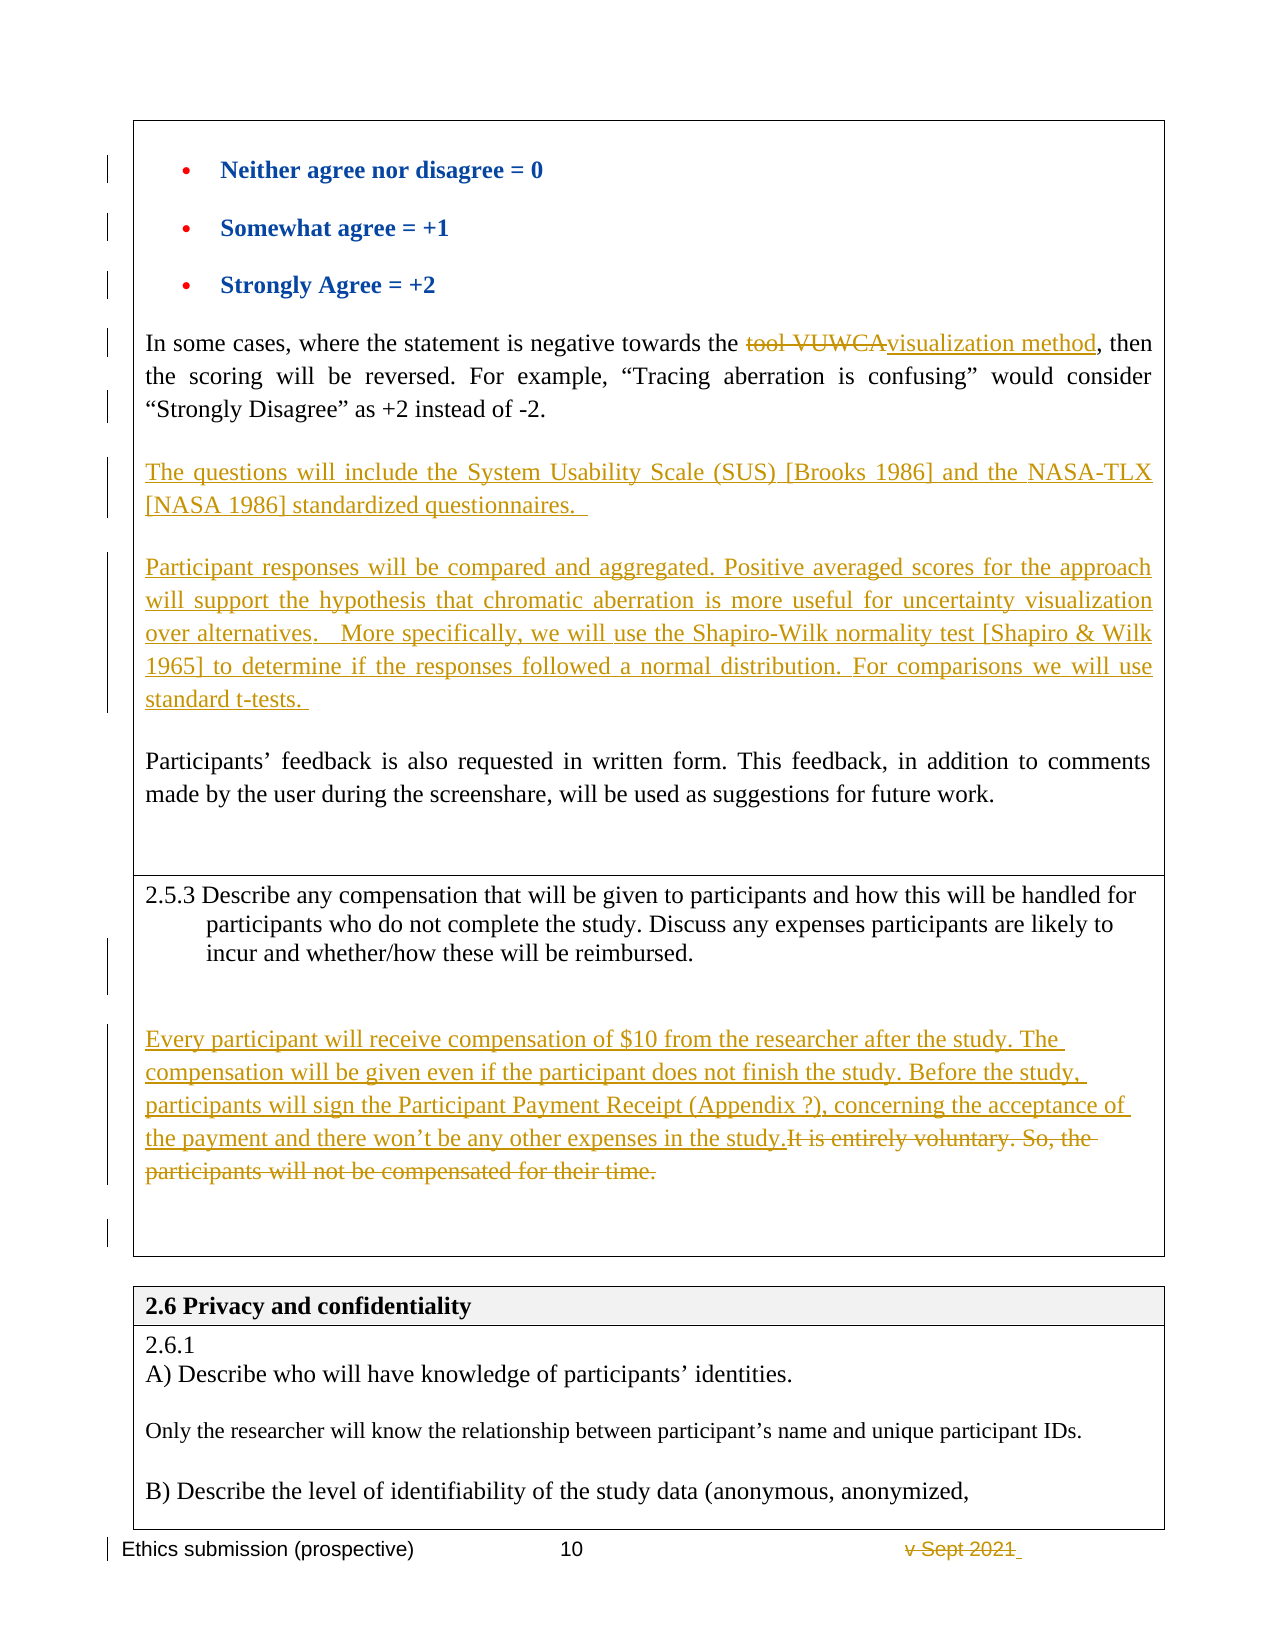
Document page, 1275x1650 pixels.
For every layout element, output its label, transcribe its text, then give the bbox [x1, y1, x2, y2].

table_cell 2.5.3 Describe any compensation that will be given to participants and how this will be handled for participants who do not complete the study. Discuss any expenses participants are likely to incur and whether/how these will be reimbursed. [134, 876, 1164, 1256]
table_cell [134, 121, 1164, 874]
table_header 2.6 Privacy and confidentiality [134, 1287, 1164, 1324]
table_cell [134, 1326, 1164, 1529]
